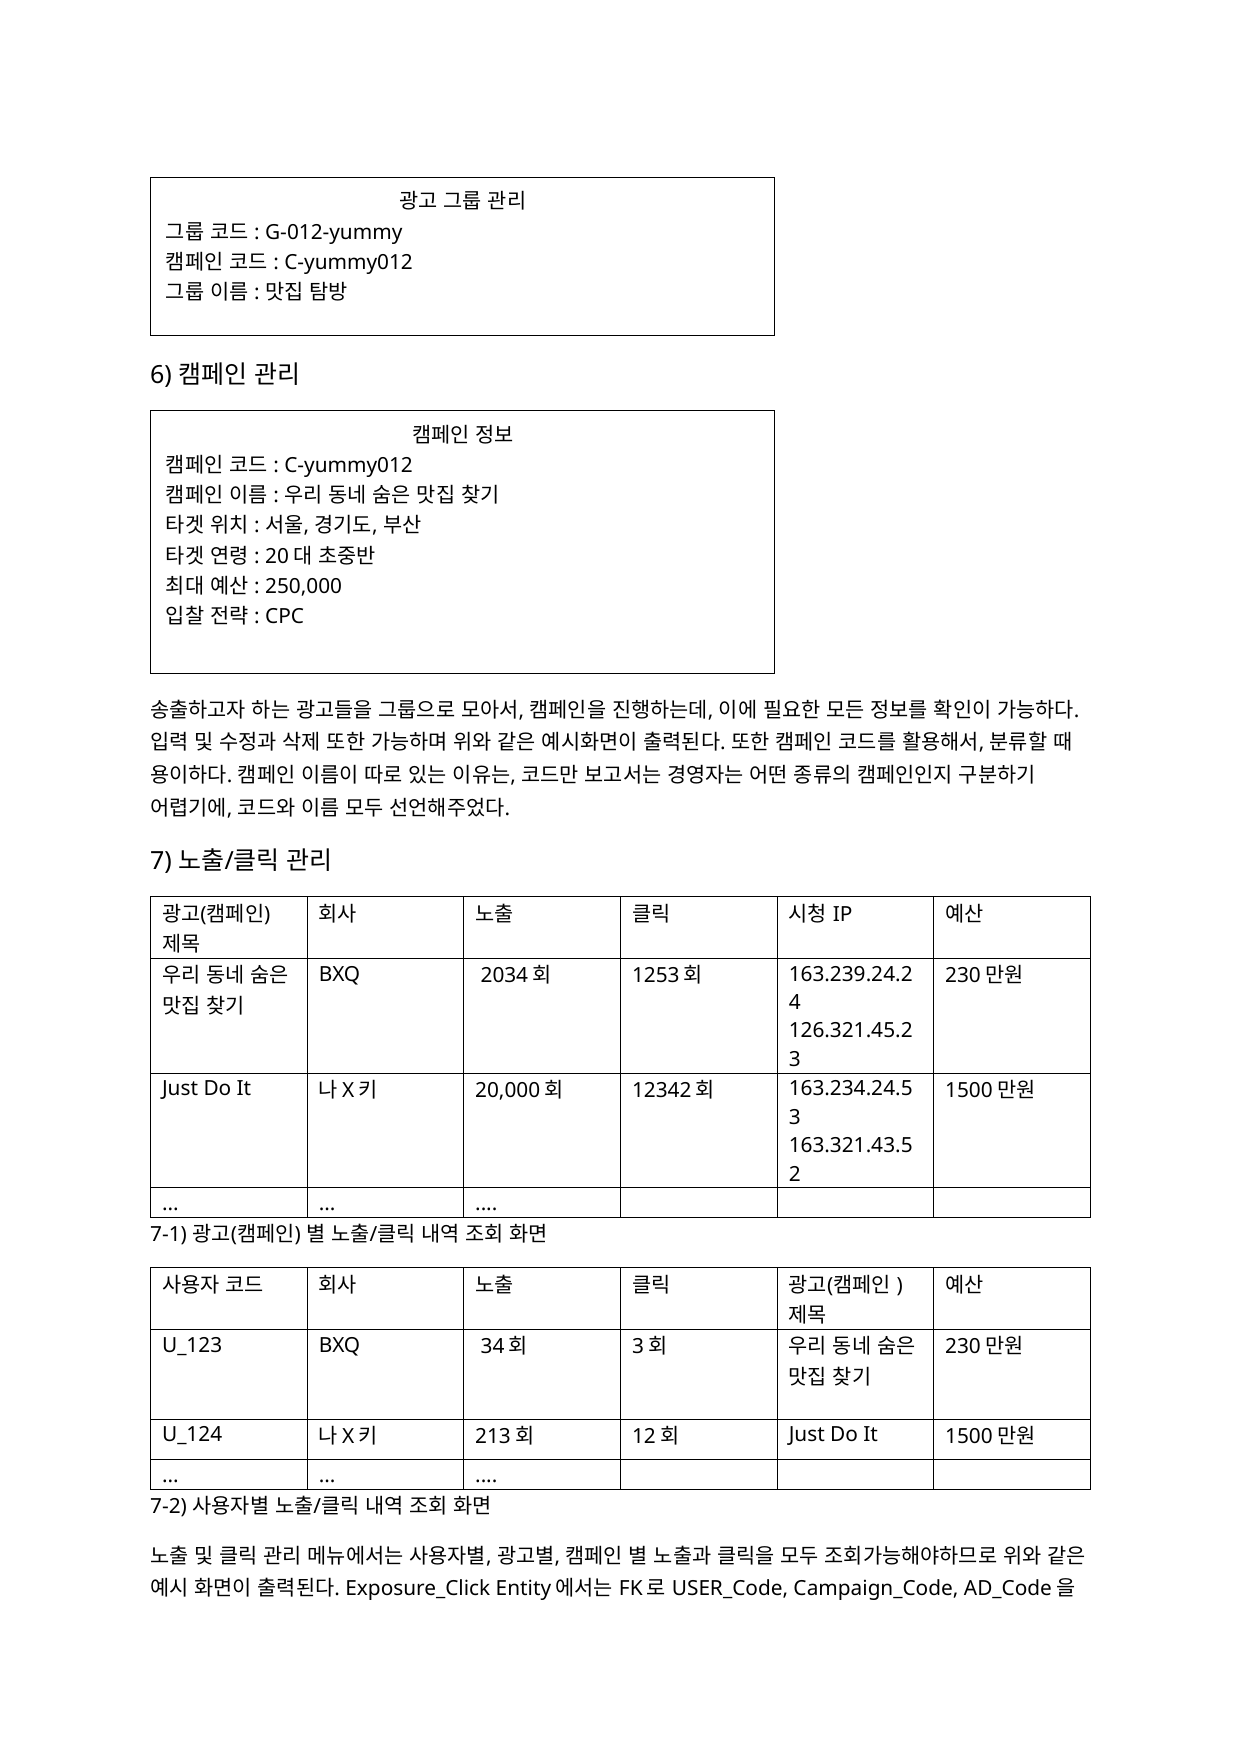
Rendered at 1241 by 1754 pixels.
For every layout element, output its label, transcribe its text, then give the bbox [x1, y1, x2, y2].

table_cell 163.234.24.53 163.321.43.52 [778, 1074, 933, 1187]
table_cell 12342회 [621, 1074, 777, 1187]
table_cell 34회 [464, 1330, 620, 1418]
table_header 회사 [308, 1268, 463, 1329]
table_header 클릭 [621, 1268, 777, 1329]
table_header 노출 [464, 897, 620, 958]
table_header 회사 [308, 897, 463, 958]
table_cell ... [151, 1460, 307, 1488]
text 7) 노출/클릭 관리 [150, 840, 1090, 877]
table_cell [778, 1188, 933, 1217]
table_cell 1253회 [621, 959, 777, 1072]
table_cell BXQ [308, 959, 463, 1072]
table_cell .... [464, 1188, 620, 1217]
table_cell Just Do It [151, 1074, 307, 1187]
table_cell 213회 [464, 1420, 620, 1459]
table_cell ... [308, 1460, 463, 1488]
table_cell 3회 [621, 1330, 777, 1418]
text 7-1) 광고(캠페인) 별 노출/클릭 내역 조회 화면 [150, 1218, 1090, 1248]
text 6) 캠페인 관리 [150, 355, 1090, 391]
table_cell BXQ [308, 1330, 463, 1418]
table_header 예산 [934, 897, 1090, 958]
table_cell 1500만원 [934, 1420, 1090, 1459]
table_cell 우리 동네 숨은 맛집 찾기 [151, 959, 307, 1072]
table_cell 230만원 [934, 959, 1090, 1072]
table_header 사용자 코드 [151, 1268, 307, 1329]
table_cell [778, 1460, 933, 1488]
table_cell U_124 [151, 1420, 307, 1459]
table_cell .... [464, 1460, 620, 1488]
table_header 노출 [464, 1268, 620, 1329]
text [150, 1539, 1090, 1602]
table_cell ... [308, 1188, 463, 1217]
table_cell 우리 동네 숨은 맛집 찾기 [778, 1330, 933, 1418]
table_header 예산 [934, 1268, 1090, 1329]
table_header 광고(캠페인) 제목 [151, 897, 307, 958]
table_cell 163.239.24.24 126.321.45.23 [778, 959, 933, 1072]
table_cell 230만원 [934, 1330, 1090, 1418]
table_cell U_123 [151, 1330, 307, 1418]
table_cell 나X키 [308, 1420, 463, 1459]
table_cell ... [151, 1188, 307, 1217]
table_cell [934, 1188, 1090, 1217]
table_header 시청 IP [778, 897, 933, 958]
table_cell 2034회 [464, 959, 620, 1072]
table_cell Just Do It [778, 1420, 933, 1459]
table_cell 20,000회 [464, 1074, 620, 1187]
table_cell 1500만원 [934, 1074, 1090, 1187]
table_cell [621, 1460, 777, 1488]
text 7-2) 사용자별 노출/클릭 내역 조회 화면 [150, 1490, 1090, 1520]
table_cell [934, 1460, 1090, 1488]
table_header 광고(캠페인 ) 제목 [778, 1268, 933, 1329]
table_cell [621, 1188, 777, 1217]
table_header 클릭 [621, 897, 777, 958]
table_cell 12회 [621, 1420, 777, 1459]
text 송출하고자 하는 광고들을 그룹으로 모아서, 캠페인을 진행하는데, 이에 필요한 모든 정보를 확인이 가능하다. 입력 및 수정과 삭제 또한 가능하며 위와 같은 예시화면이 출력된다. 또한 캠페인 코드를 활용해서, 분류할 때 용이하다. 캠페인 이름이 따로 있는 이유는, 코드만 보고서는 경영자는 어떤 종류의 캠페인인지 구분하기 어렵기에, 코드와 이름 모두 선언해주었다. [150, 693, 1090, 821]
table_cell 나X키 [308, 1074, 463, 1187]
